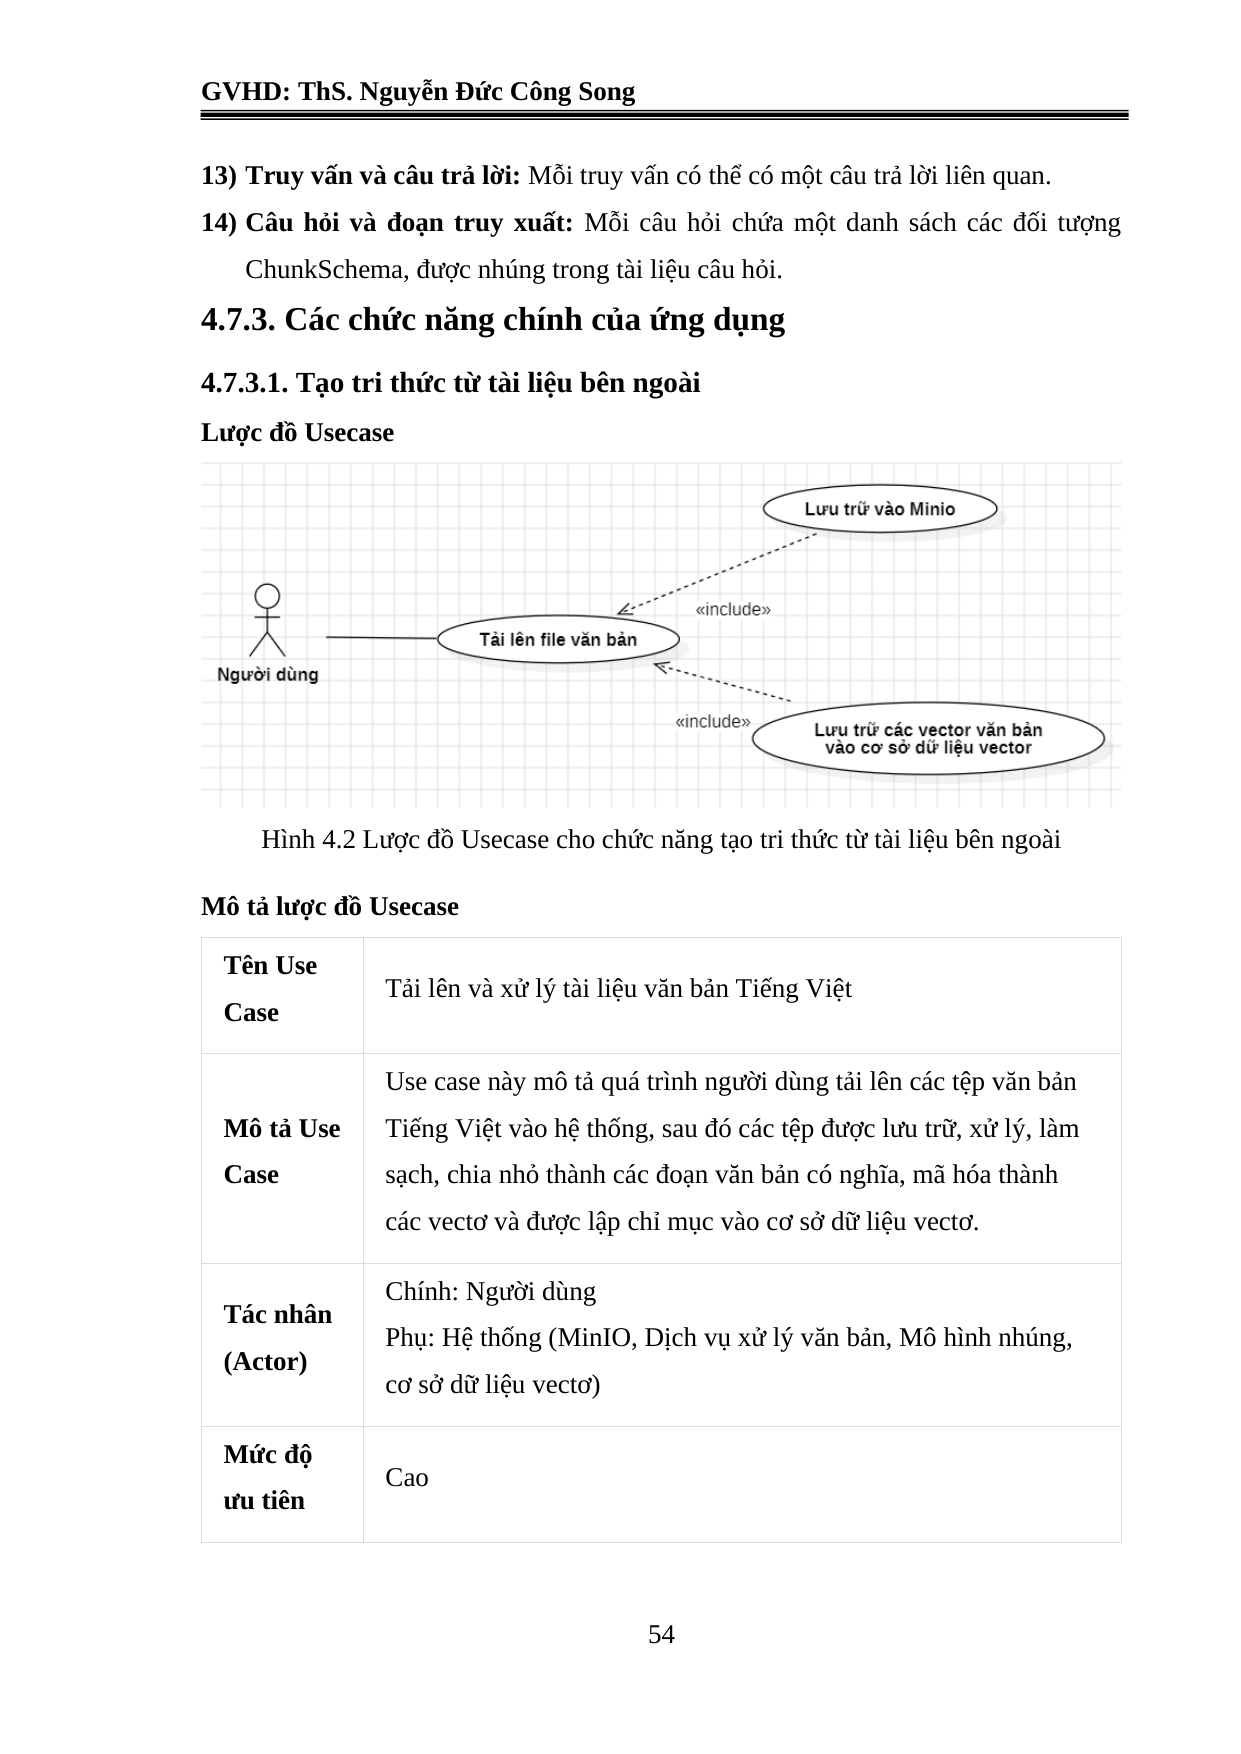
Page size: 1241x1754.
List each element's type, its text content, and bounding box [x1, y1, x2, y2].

text Lược đồ Usecase [201, 416, 1122, 447]
table_header Tên Use Case [202, 938, 363, 1053]
table_header Tải lên và xử lý tài liệu văn bản Tiếng Việt [364, 938, 1121, 1053]
text Mô tả lược đồ Usecase [201, 890, 1122, 921]
list Truy vấn và câu trả lời: Mỗi truy vấn có thể có một câu trả lời liên quan. [201, 159, 1122, 191]
table_cell Mô tả Use Case [202, 1054, 363, 1263]
list Câu hỏi và đoạn truy xuất: Mỗi câu hỏi chứa một danh sách các đối tượng ChunkSchema, được nhúng trong tài liệu câu hỏi. [201, 206, 1122, 284]
table_cell Mức độ ưu tiên [202, 1427, 363, 1542]
table_cell Chính: Người dùng Phụ: Hệ thống (MinIO, Dịch vụ xử lý văn bản, Mô hình nhúng, cơ sở dữ liệu vectơ) [364, 1264, 1121, 1426]
table_cell Tác nhân (Actor) [202, 1264, 363, 1426]
subtitle Tạo tri thức từ tài liệu bên ngoài [201, 365, 1122, 399]
table_cell Use case này mô tả quá trình người dùng tải lên các tệp văn bản Tiếng Việt vào hệ thống, sau đó các tệp được lưu trữ, xử lý, làm sạch, chia nhỏ thành các đoạn văn bản có nghĩa, mã hóa thành các vectơ và được lập chỉ mục vào cơ sở dữ liệu vectơ. [364, 1054, 1121, 1263]
subtitle Các chức năng chính của ứng dụng [201, 299, 1122, 338]
picture [201, 462, 1122, 808]
table_cell Cao [364, 1427, 1121, 1542]
